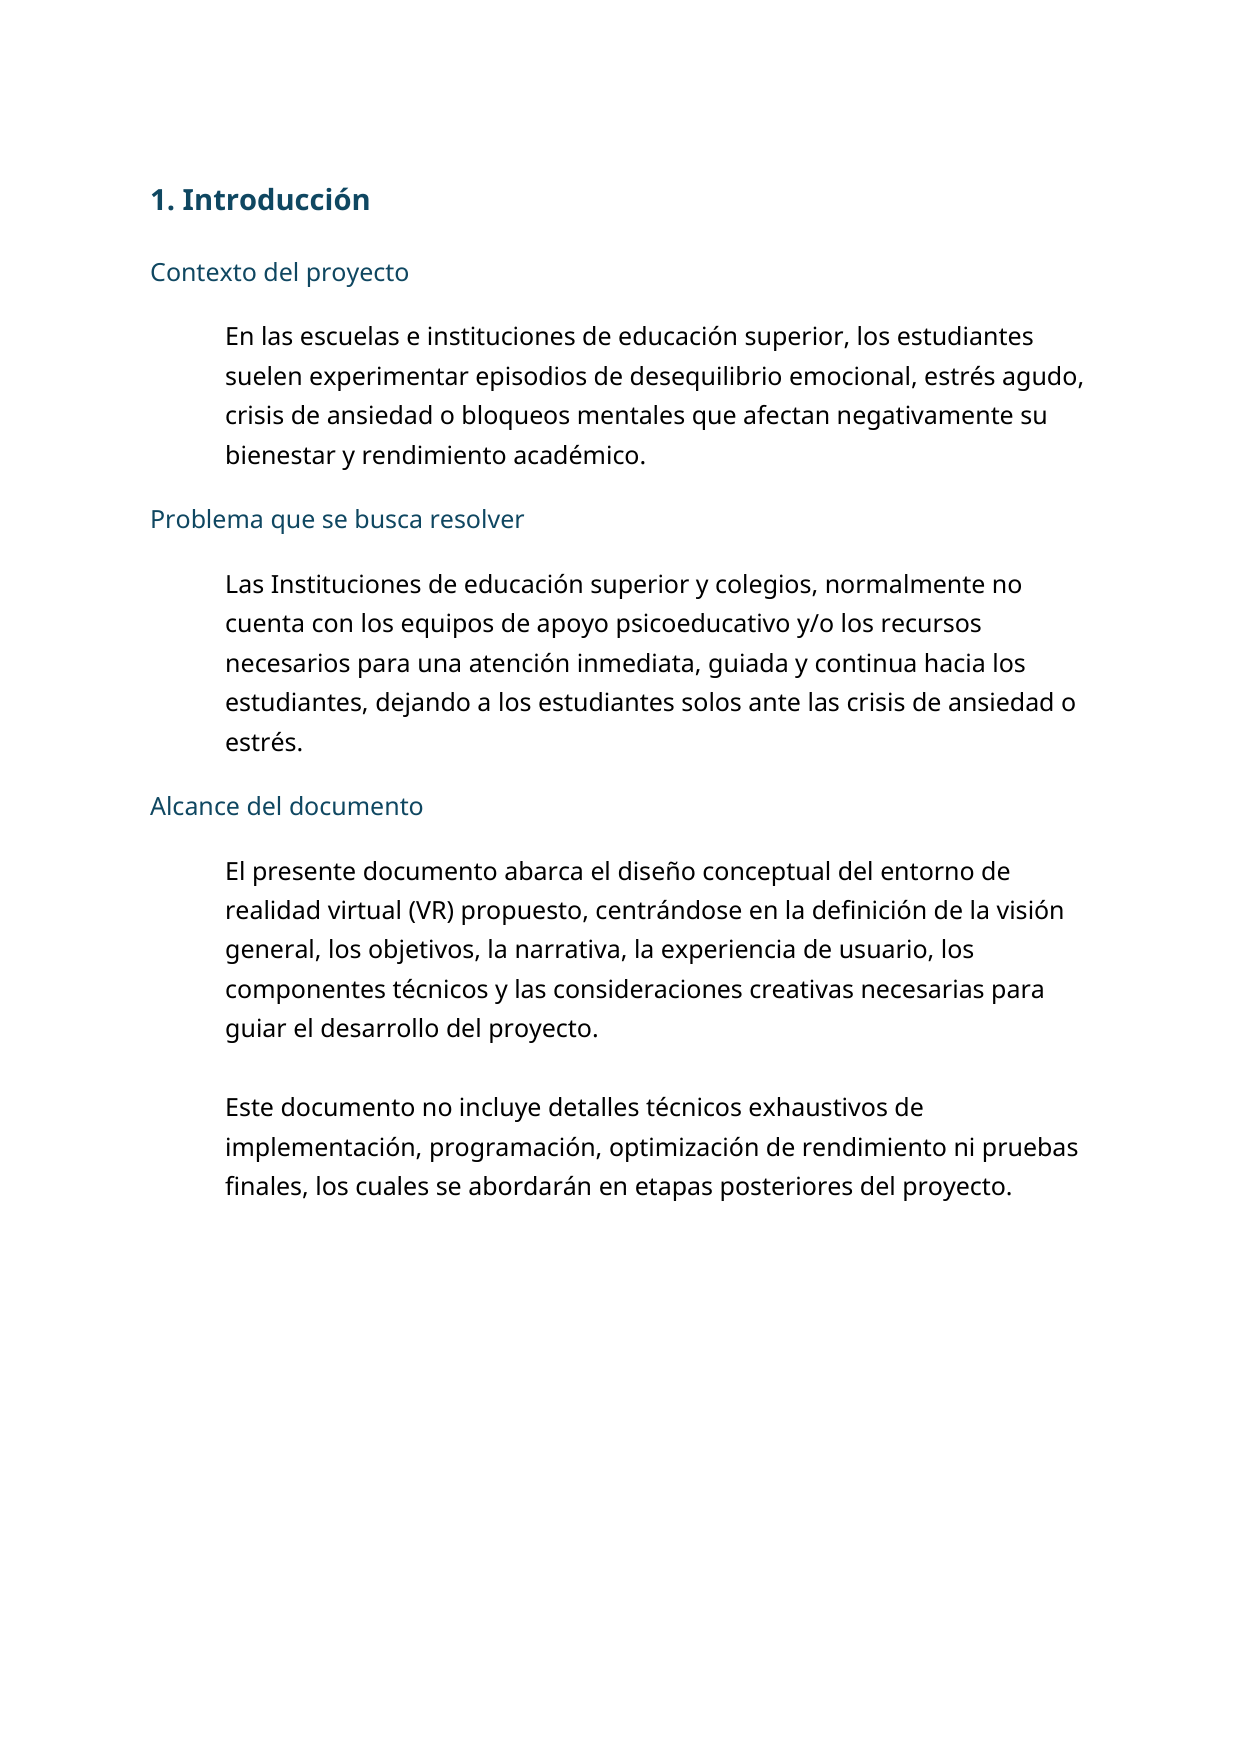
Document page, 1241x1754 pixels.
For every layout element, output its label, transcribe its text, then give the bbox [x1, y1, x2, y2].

subtitle 1. Introducción [150, 179, 1090, 219]
list Las Instituciones de educación superior y colegios, normalmente no cuenta con los equipos de apoyo psicoeducativo y/o los recursos necesarios para una atención inmediata, guiada y continua hacia los estudiantes, dejando a los estudiantes solos ante las crisis de ansiedad o estrés. [225, 566, 1090, 758]
list El presente documento abarca el diseño conceptual del entorno de realidad virtual (VR) propuesto, centrándose en la definición de la visión general, los objetivos, la narrativa, la experiencia de usuario, los componentes técnicos y las consideraciones creativas necesarias para guiar el desarrollo del proyecto. [225, 853, 1090, 1045]
subtitle Contexto del proyecto [150, 254, 1090, 288]
subtitle Problema que se busca resolver [150, 502, 1090, 536]
list En las escuelas e instituciones de educación superior, los estudiantes suelen experimentar episodios de desequilibrio emocional, estrés agudo, crisis de ansiedad o bloqueos mentales que afectan negativamente su bienestar y rendimiento académico. [225, 319, 1090, 471]
subtitle Alcance del documento [150, 789, 1090, 823]
list Este documento no incluye detalles técnicos exhaustivos de implementación, programación, optimización de rendimiento ni pruebas finales, los cuales se abordarán en etapas posteriores del proyecto. [225, 1090, 1090, 1203]
